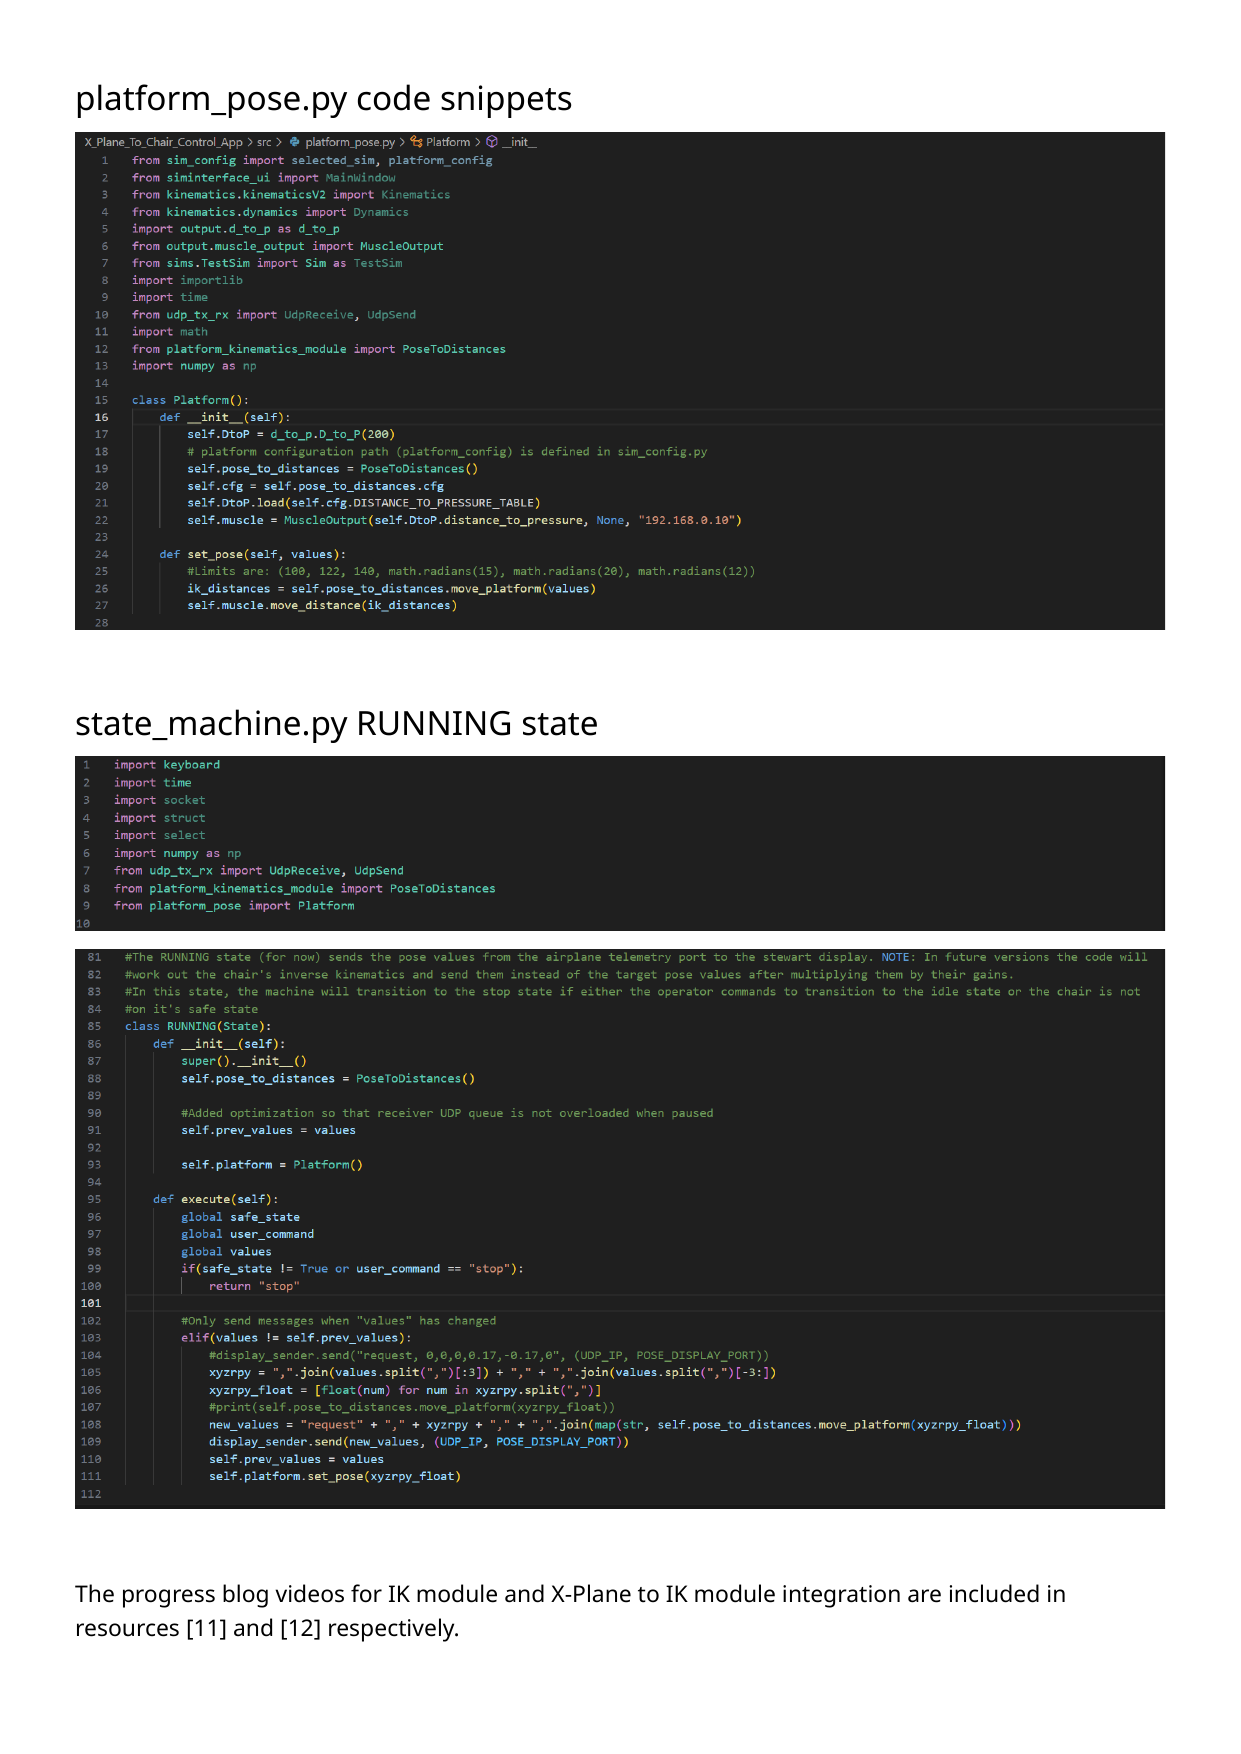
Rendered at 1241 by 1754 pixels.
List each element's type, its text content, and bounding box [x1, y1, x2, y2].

picture [75, 756, 1166, 931]
subtitle platform_pose.py code snippets [75, 75, 1165, 120]
picture [75, 132, 1166, 630]
subtitle state_machine.py RUNNING state [75, 699, 1165, 745]
picture [75, 949, 1166, 1509]
text The progress blog videos for IK module and X-Plane to IK module integration are included in resources [11] and [12] respectively. [75, 1578, 1165, 1643]
